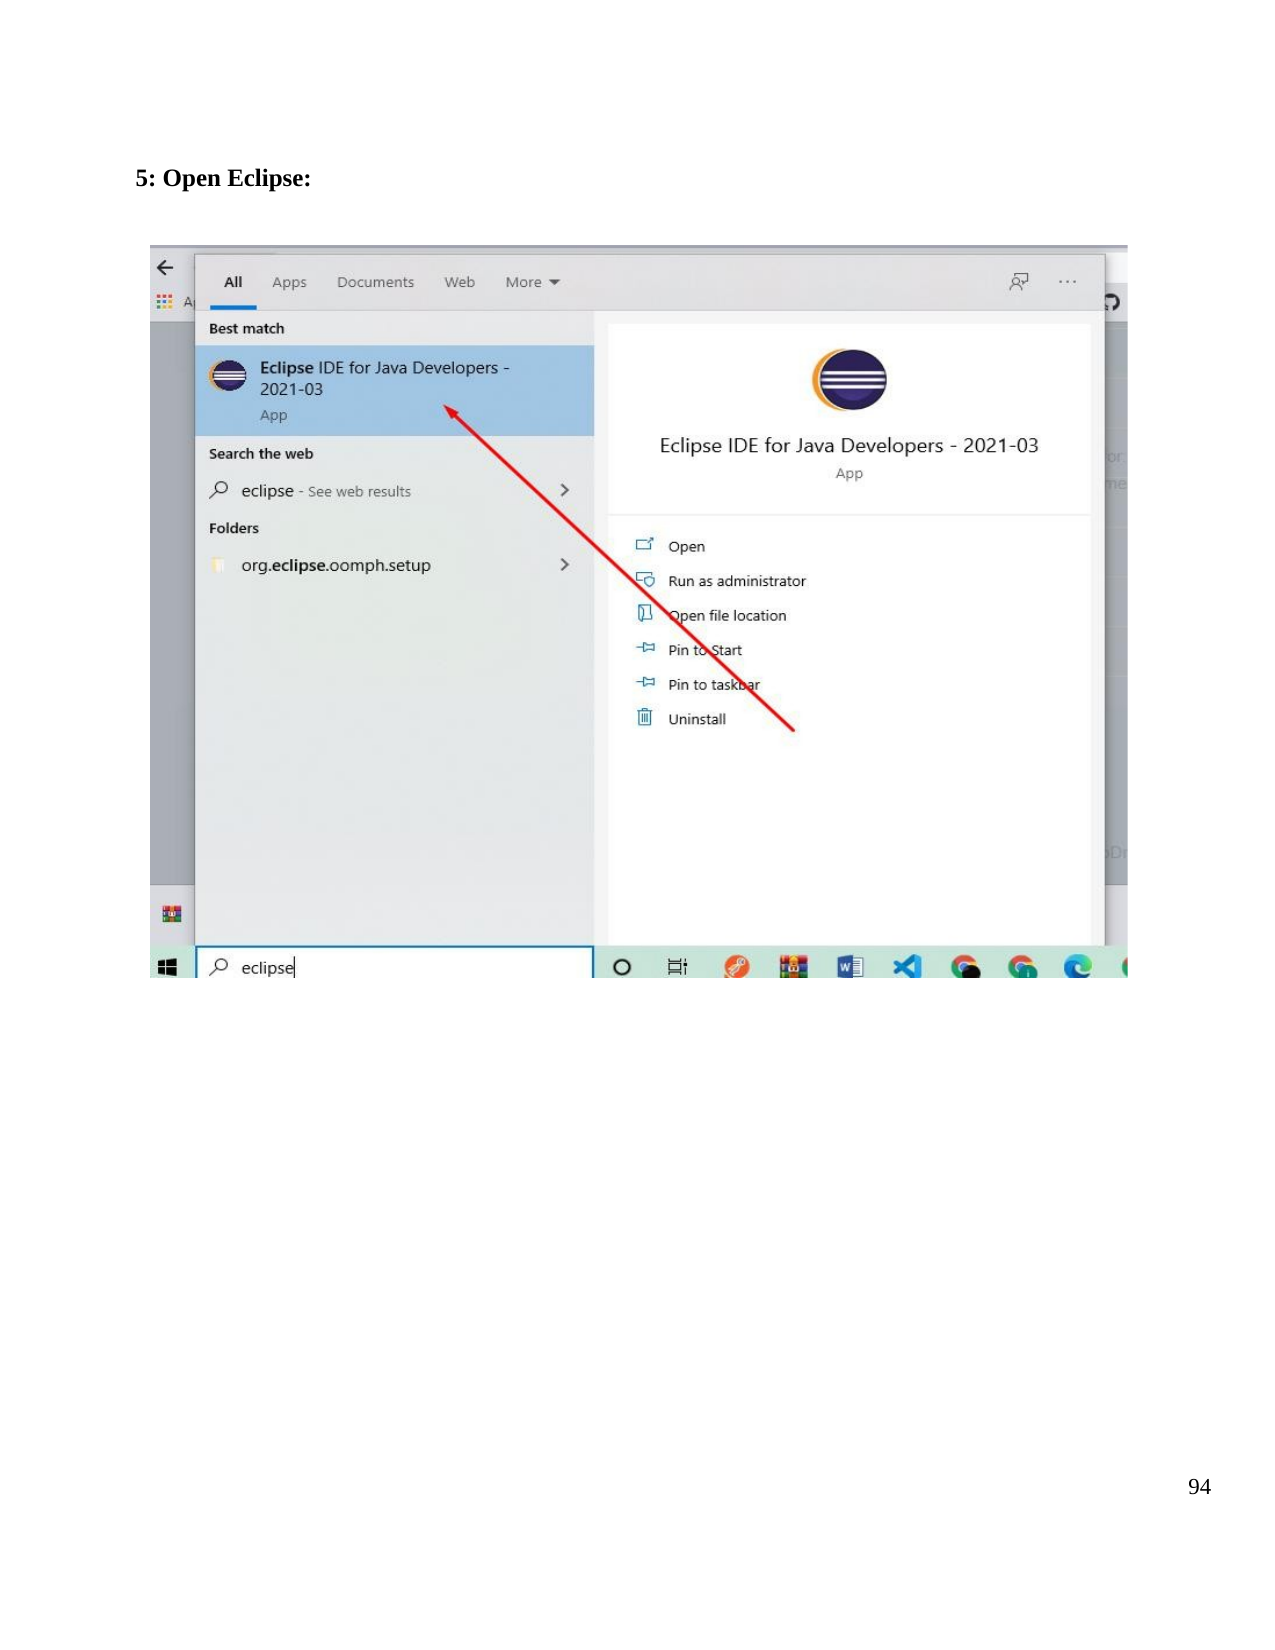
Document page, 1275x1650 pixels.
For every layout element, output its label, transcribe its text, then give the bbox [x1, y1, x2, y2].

text 5: Open Eclipse: [135, 150, 1211, 196]
picture [150, 245, 1128, 978]
